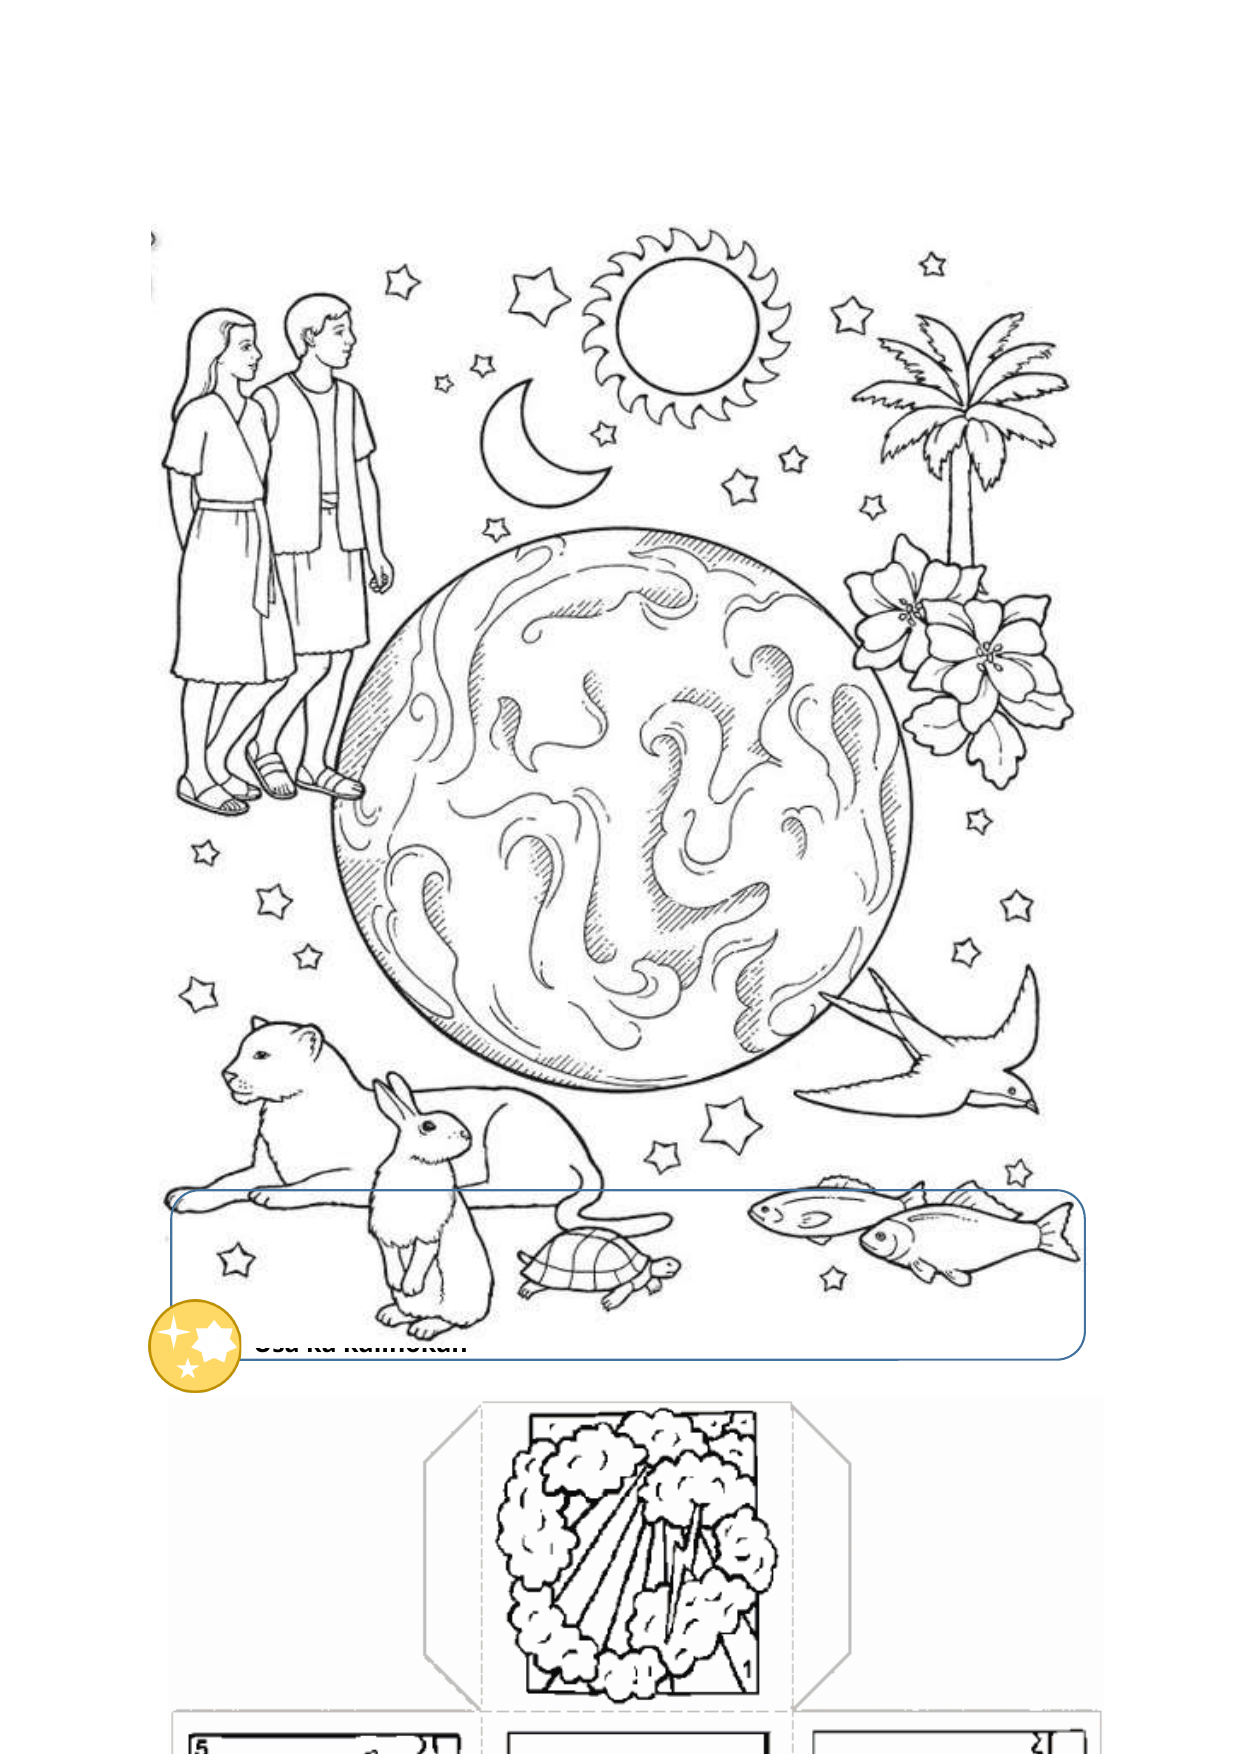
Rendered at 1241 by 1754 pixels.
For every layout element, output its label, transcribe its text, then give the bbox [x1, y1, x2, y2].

picture [167, 1397, 1105, 1754]
picture [148, 216, 1091, 1393]
